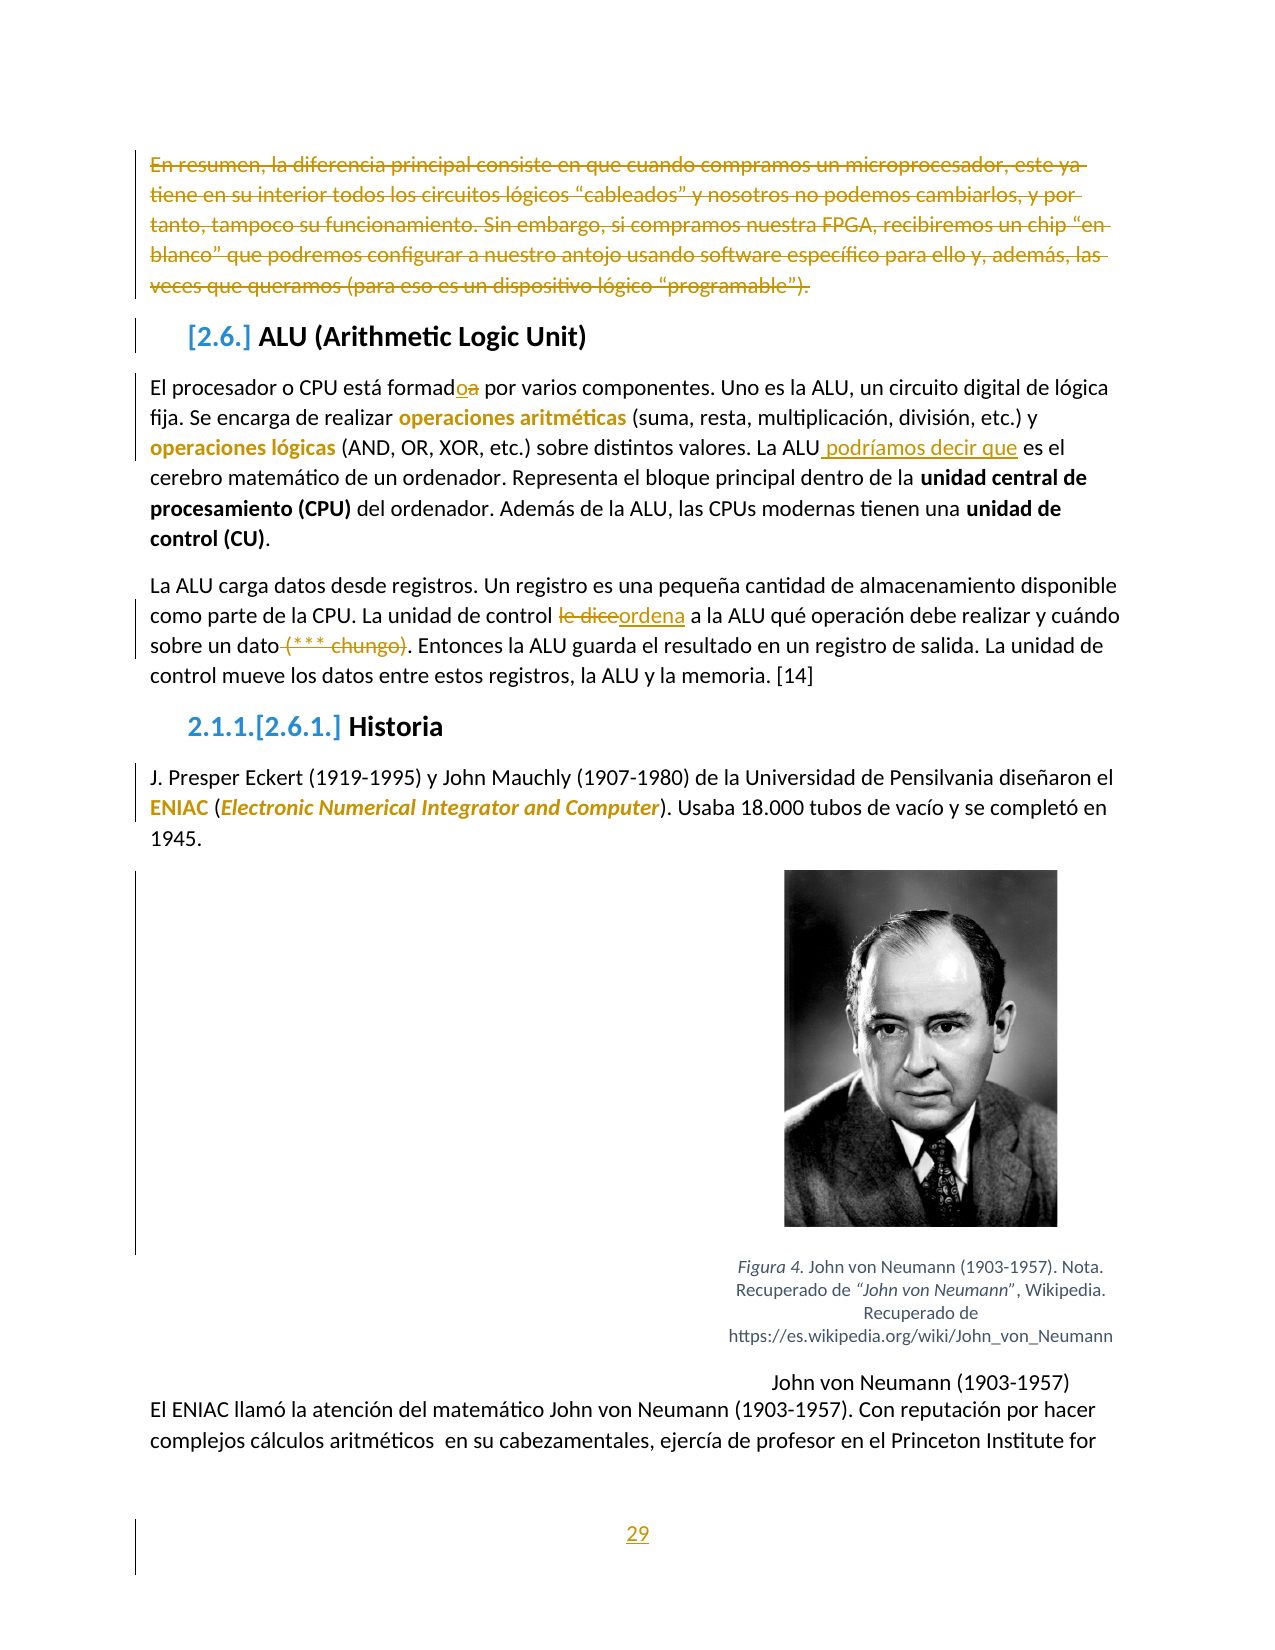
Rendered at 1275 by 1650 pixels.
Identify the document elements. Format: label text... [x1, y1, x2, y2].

list Historia [187, 708, 1125, 744]
table_cell [717, 1368, 1125, 1396]
picture [784, 870, 1058, 1227]
list ALU (Arithmetic Logic Unit) [187, 318, 1125, 353]
table_header [717, 871, 1125, 1368]
text J. Presper Eckert (1919-1995) y John Mauchly (1907-1980) de la Universidad de Pensilvania diseñaron el ENIAC (Electronic Numerical Integrator and Computer). Usaba 18.000 tubos de vacío y se completó en 1945. [150, 763, 1125, 852]
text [150, 1396, 1125, 1454]
text La ALU carga datos desde registros. Un registro es una pequeña cantidad de almacenamiento disponible como parte de la CPU. La unidad de control a la ALU qué operación debe realizar y cuándo sobre un dato. Entonces la ALU guarda el resultado en un registro de salida. La unidad de control mueve los datos entre estos registros, la ALU y la memoria. [14] [150, 571, 1125, 689]
text El procesador o CPU está formad por varios componentes. Uno es la ALU, un circuito digital de lógica fija. Se encarga de realizar operaciones aritméticas (suma, resta, multiplicación, división, etc.) y operaciones lógicas (AND, OR, XOR, etc.) sobre distintos valores. La ALU es el cerebro matemático de un ordenador. Representa el bloque principal dentro de la unidad central de procesamiento (CPU) del ordenador. Además de la ALU, las CPUs modernas tienen una unidad de control (CU). [150, 373, 1125, 552]
